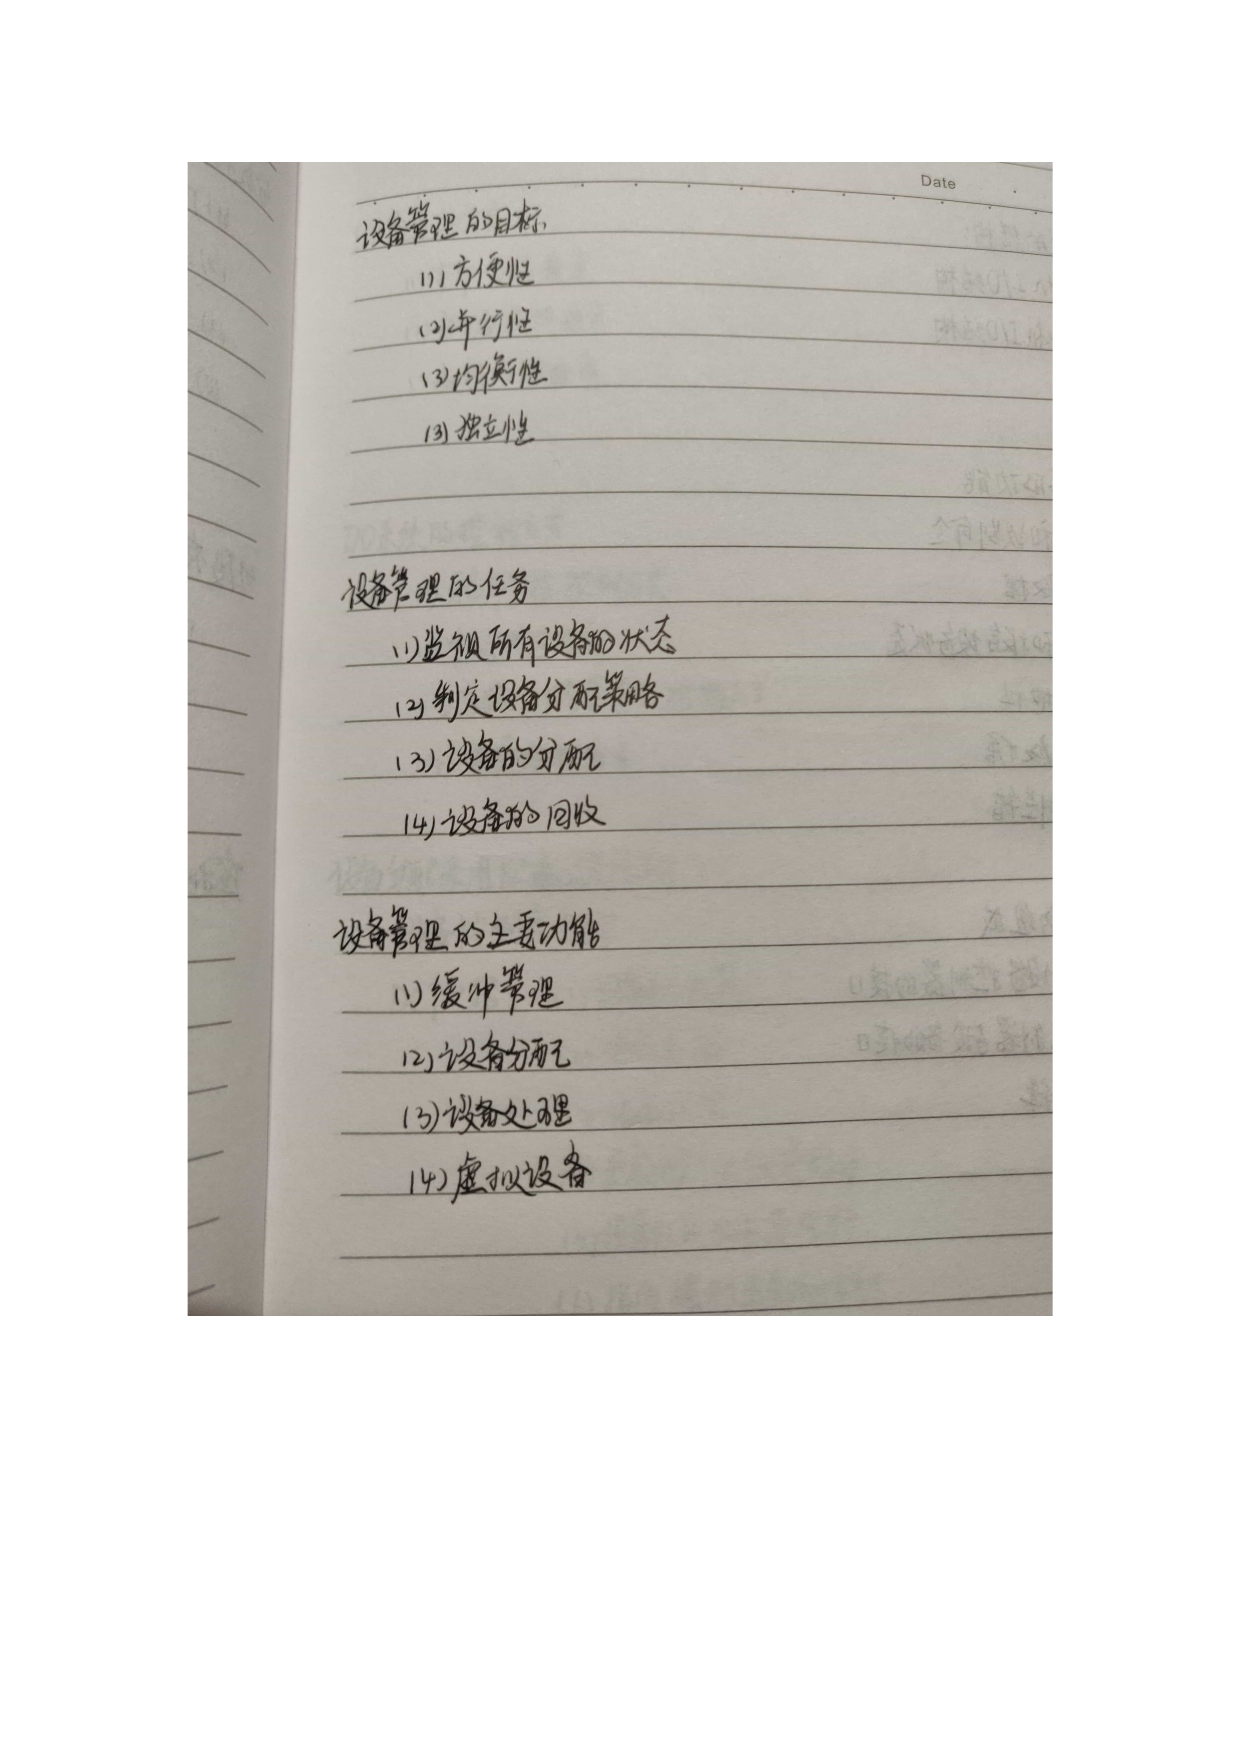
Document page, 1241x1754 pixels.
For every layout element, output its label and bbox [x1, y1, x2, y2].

picture [187, 162, 1053, 1316]
